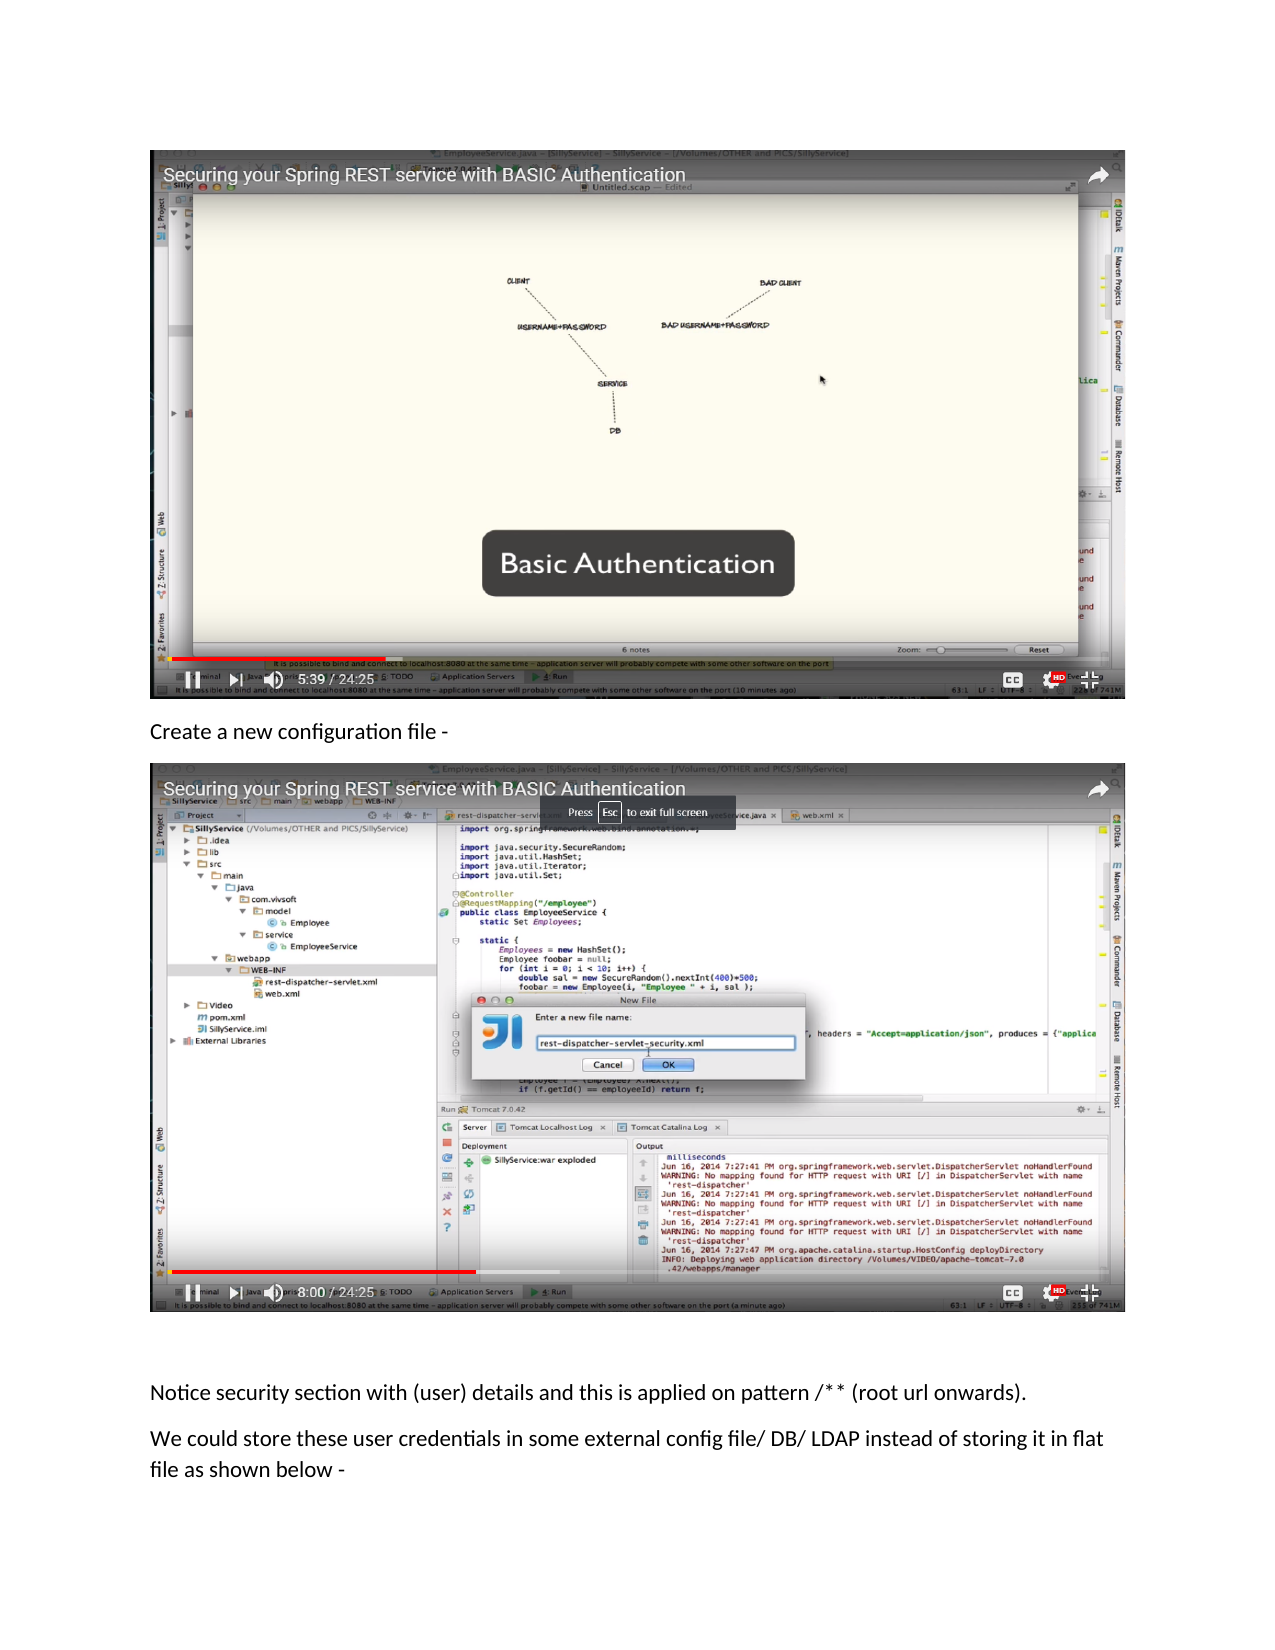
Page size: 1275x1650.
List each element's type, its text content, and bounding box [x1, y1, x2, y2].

picture [150, 763, 1125, 1312]
text Create a new configuration file - [150, 717, 1125, 745]
text Notice security section with (user) details and this is applied on pattern /** (root url onwards). [150, 1378, 1125, 1406]
text We could store these user credentials in some external config file/ DB/ LDAP instead of storing it in flat file as shown below - [150, 1424, 1125, 1483]
picture [150, 150, 1125, 699]
